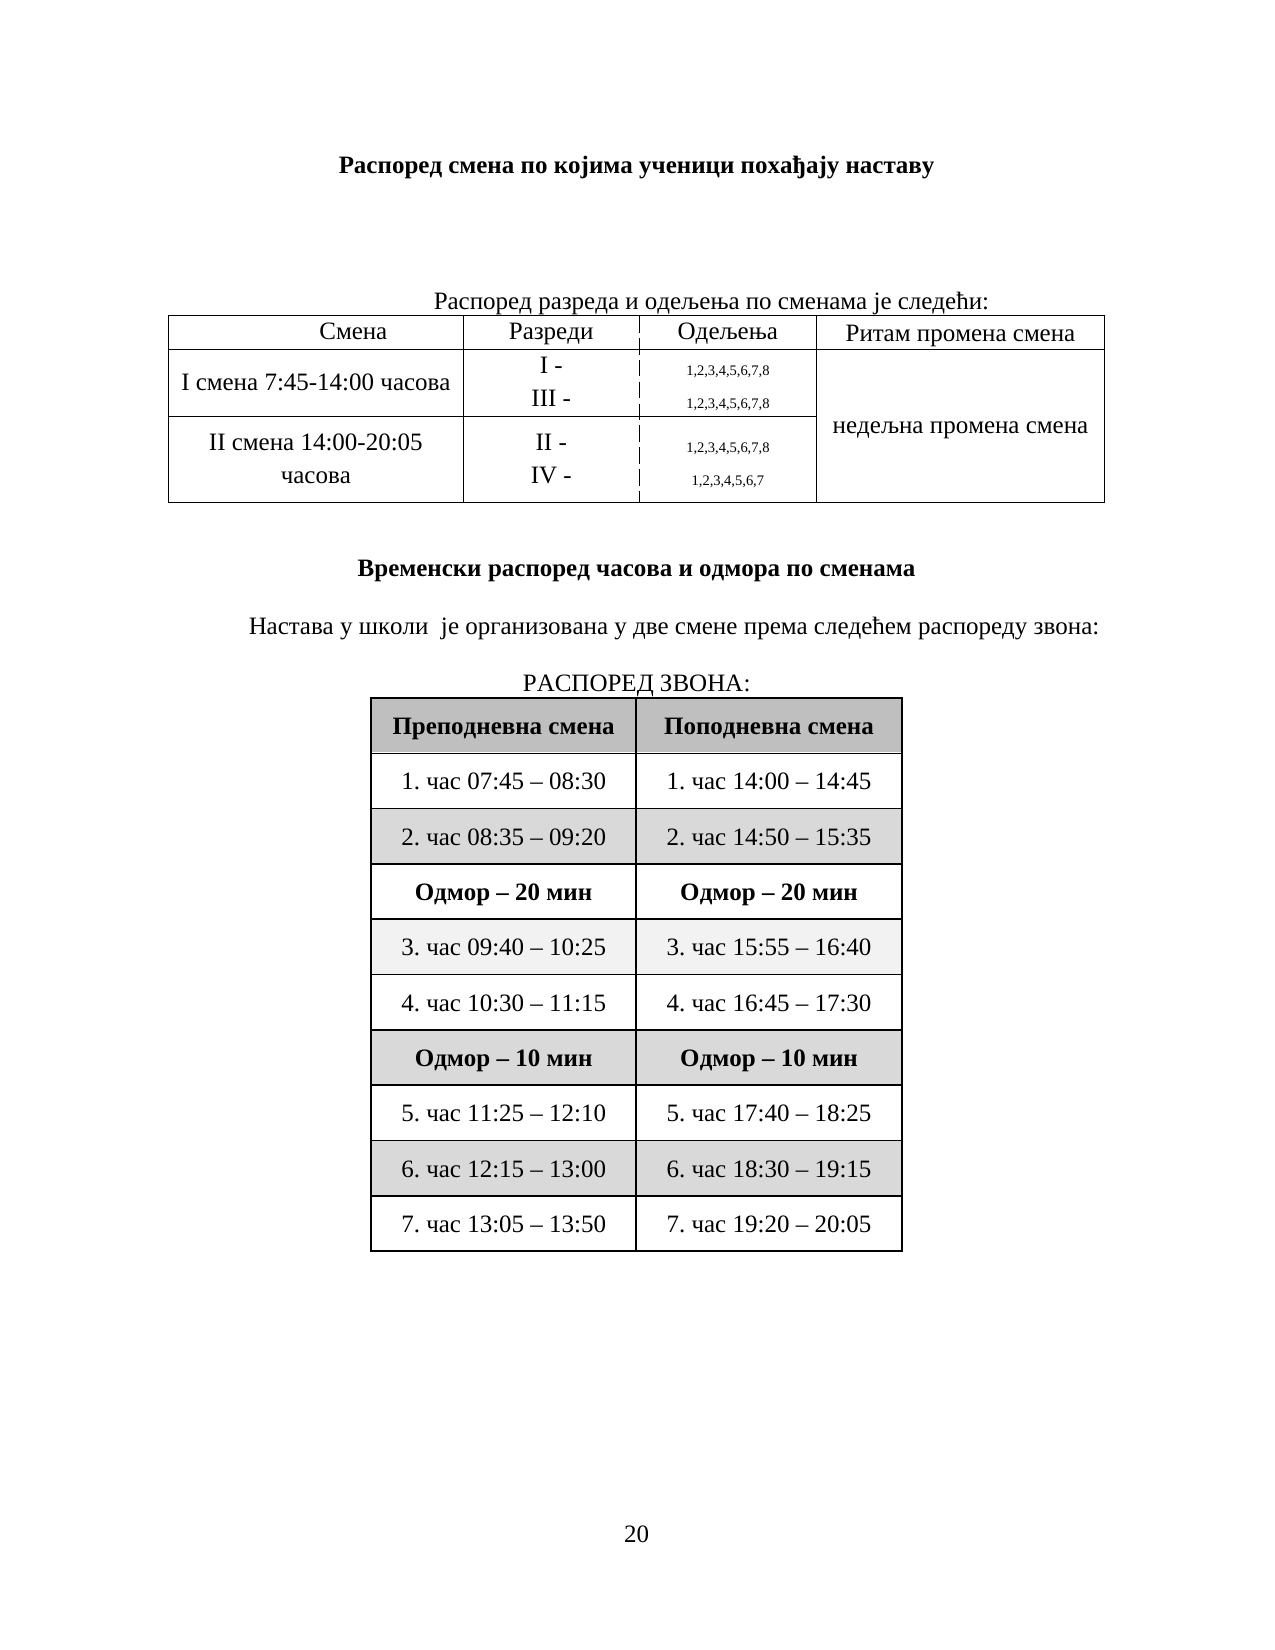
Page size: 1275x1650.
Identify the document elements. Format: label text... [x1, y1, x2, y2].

table_cell II - IV - [464, 417, 639, 502]
table_cell 7. час 13:05 – 13:50 [372, 1197, 635, 1250]
text РАСПОРЕД ЗВОНА: [148, 668, 1125, 697]
table_cell 4. час 10:30 – 11:15 [372, 975, 635, 1029]
table_cell I - III - [464, 350, 639, 416]
subtitle Распоред смена по којима ученици похађају наставу [148, 150, 1125, 179]
table_header Разреди [464, 316, 639, 349]
table_cell 1,2,3,4,5,6,7,8 1,2,3,4,5,6,7,8 [639, 350, 816, 416]
table_cell II смена 14:00-20:05 часова [169, 417, 463, 502]
table_cell 3. час 09:40 – 10:25 [372, 920, 635, 974]
text Распоред разреда и одељења по сменама је следећи: [223, 286, 1125, 315]
table_header Одељења [639, 316, 816, 349]
table_cell 7. час 19:20 – 20:05 [637, 1197, 901, 1250]
table_header Поподневна смена [637, 699, 901, 752]
table_cell Oдмор – 20 мин [372, 865, 635, 918]
table_header Смена [169, 316, 463, 349]
table_header Ритам промена смена [817, 316, 1104, 349]
table_cell 3. час 15:55 – 16:40 [637, 920, 901, 974]
table_header Преподневна смена [372, 699, 635, 752]
table_cell Одмор – 20 мин [637, 865, 901, 918]
table_cell I смена 7:45-14:00 часова [169, 350, 463, 416]
table_cell 1. час 14:00 – 14:45 [637, 754, 901, 808]
table_cell 5. час 11:25 – 12:10 [372, 1086, 635, 1139]
table_cell 2. час 14:50 – 15:35 [637, 809, 901, 863]
table_cell 6. час 12:15 – 13:00 [372, 1141, 635, 1195]
table_cell 1. час 07:45 – 08:30 [372, 754, 635, 808]
table_cell 2. час 08:35 – 09:20 [372, 809, 635, 863]
text Настава у школи је организована у две смене према следећем распореду звона: [148, 611, 1125, 639]
table_cell Одмор – 10 мин [637, 1031, 901, 1084]
table_cell 6. час 18:30 – 19:15 [637, 1141, 901, 1195]
table_cell 5. час 17:40 – 18:25 [637, 1086, 901, 1139]
table_cell 4. час 16:45 – 17:30 [637, 975, 901, 1029]
subtitle Временски распоред часова и одмора по сменама [148, 553, 1125, 582]
table_cell Одмор – 10 мин [372, 1031, 635, 1084]
table_cell недељна промена смена [817, 350, 1104, 502]
table_cell 1,2,3,4,5,6,7,8 1,2,3,4,5,6,7 [639, 417, 816, 502]
